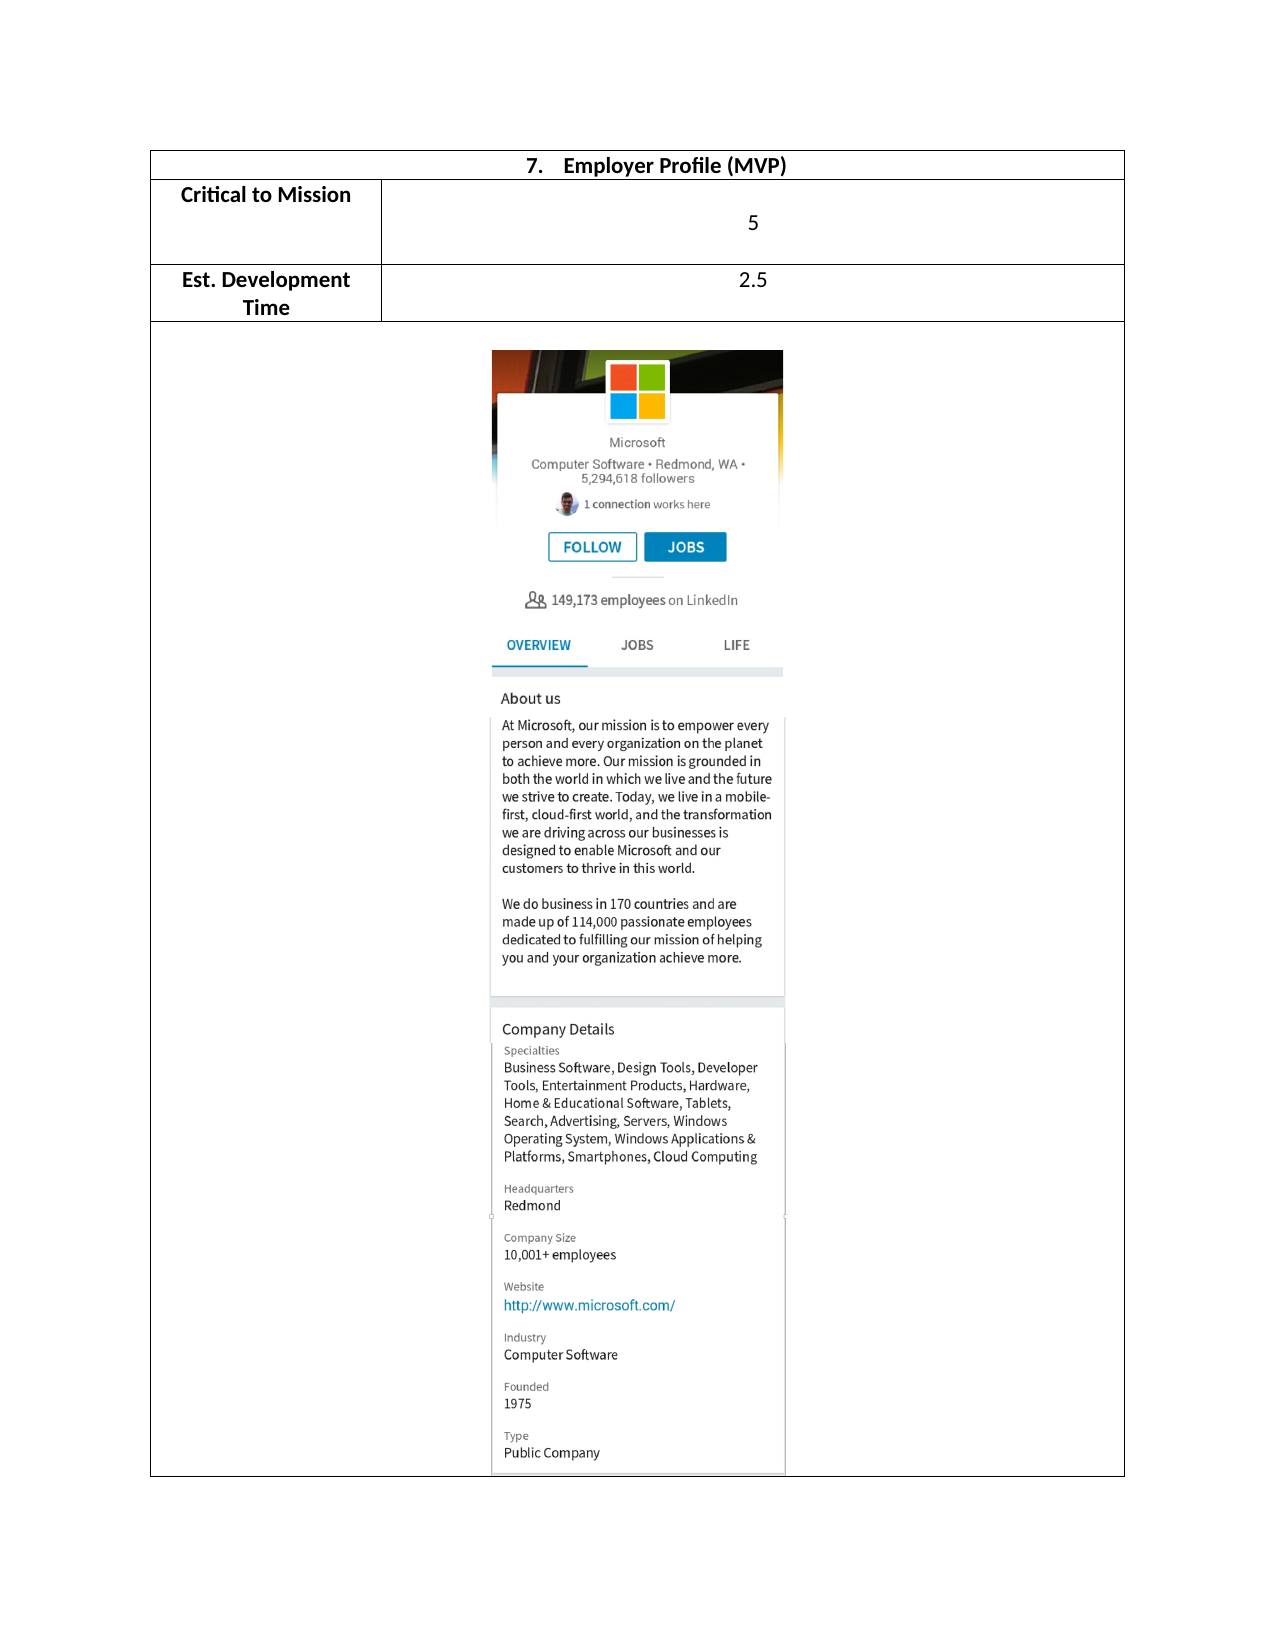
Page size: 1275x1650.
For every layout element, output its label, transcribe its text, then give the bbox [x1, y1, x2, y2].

table_cell 2.5 [382, 265, 1124, 321]
table_cell Est. Development Time [151, 265, 381, 321]
table_cell Critical to Mission [151, 180, 381, 264]
table_header Employer Profile (MVP) [151, 151, 1124, 179]
table_cell 5 [382, 180, 1124, 264]
picture [486, 350, 789, 1476]
table_cell [151, 322, 1124, 1476]
